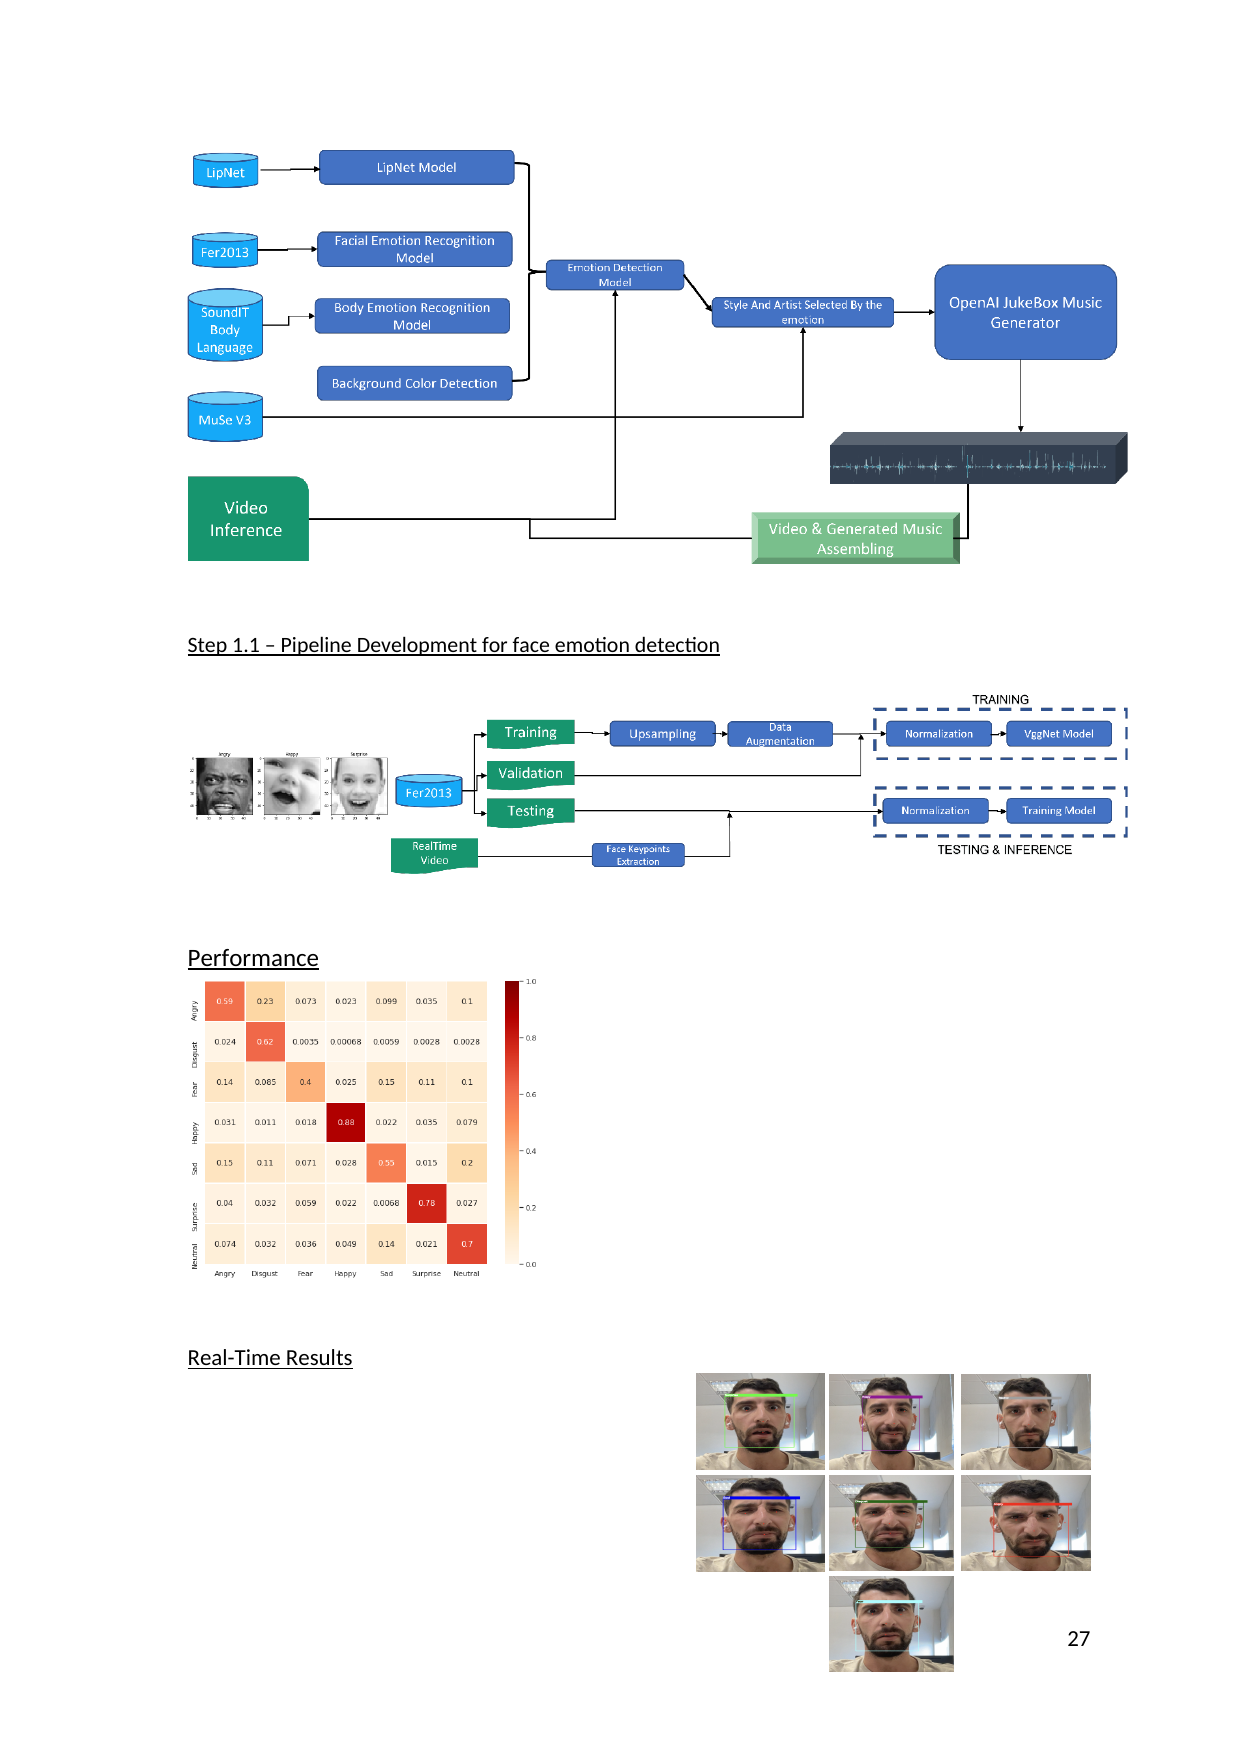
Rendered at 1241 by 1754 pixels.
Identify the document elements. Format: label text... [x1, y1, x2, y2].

picture [961, 1475, 1091, 1571]
text Real-Time Results [187, 1343, 1090, 1372]
picture [187, 688, 1128, 874]
text Performance [187, 942, 1090, 973]
picture [829, 1475, 954, 1571]
picture [829, 1576, 954, 1672]
picture [829, 1374, 954, 1470]
picture [696, 1373, 825, 1470]
picture [696, 1475, 825, 1572]
picture [187, 975, 541, 1281]
text Step 1.1 – Pipeline Development for face emotion detection [187, 631, 1090, 658]
picture [187, 150, 1128, 568]
picture [961, 1374, 1091, 1470]
